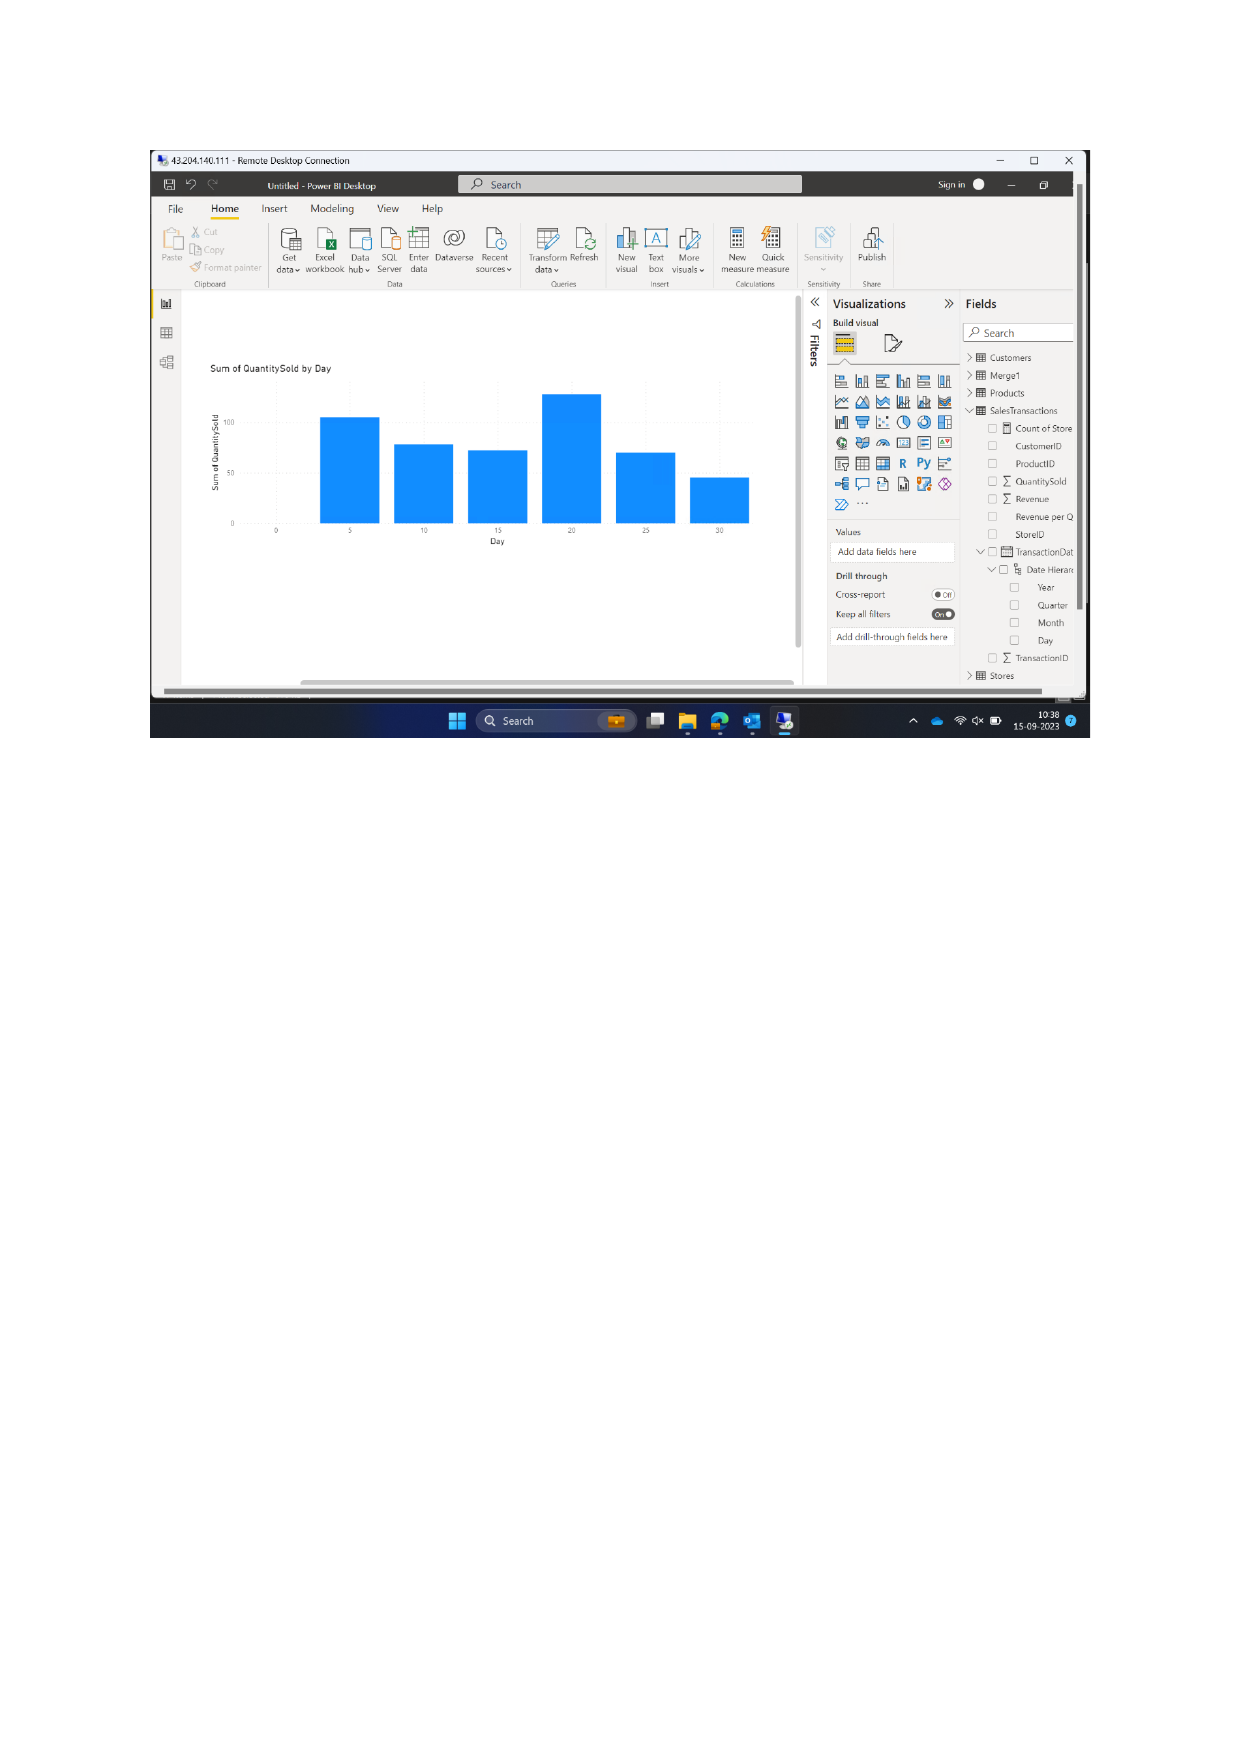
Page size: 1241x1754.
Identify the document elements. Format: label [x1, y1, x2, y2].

picture [150, 150, 1091, 738]
